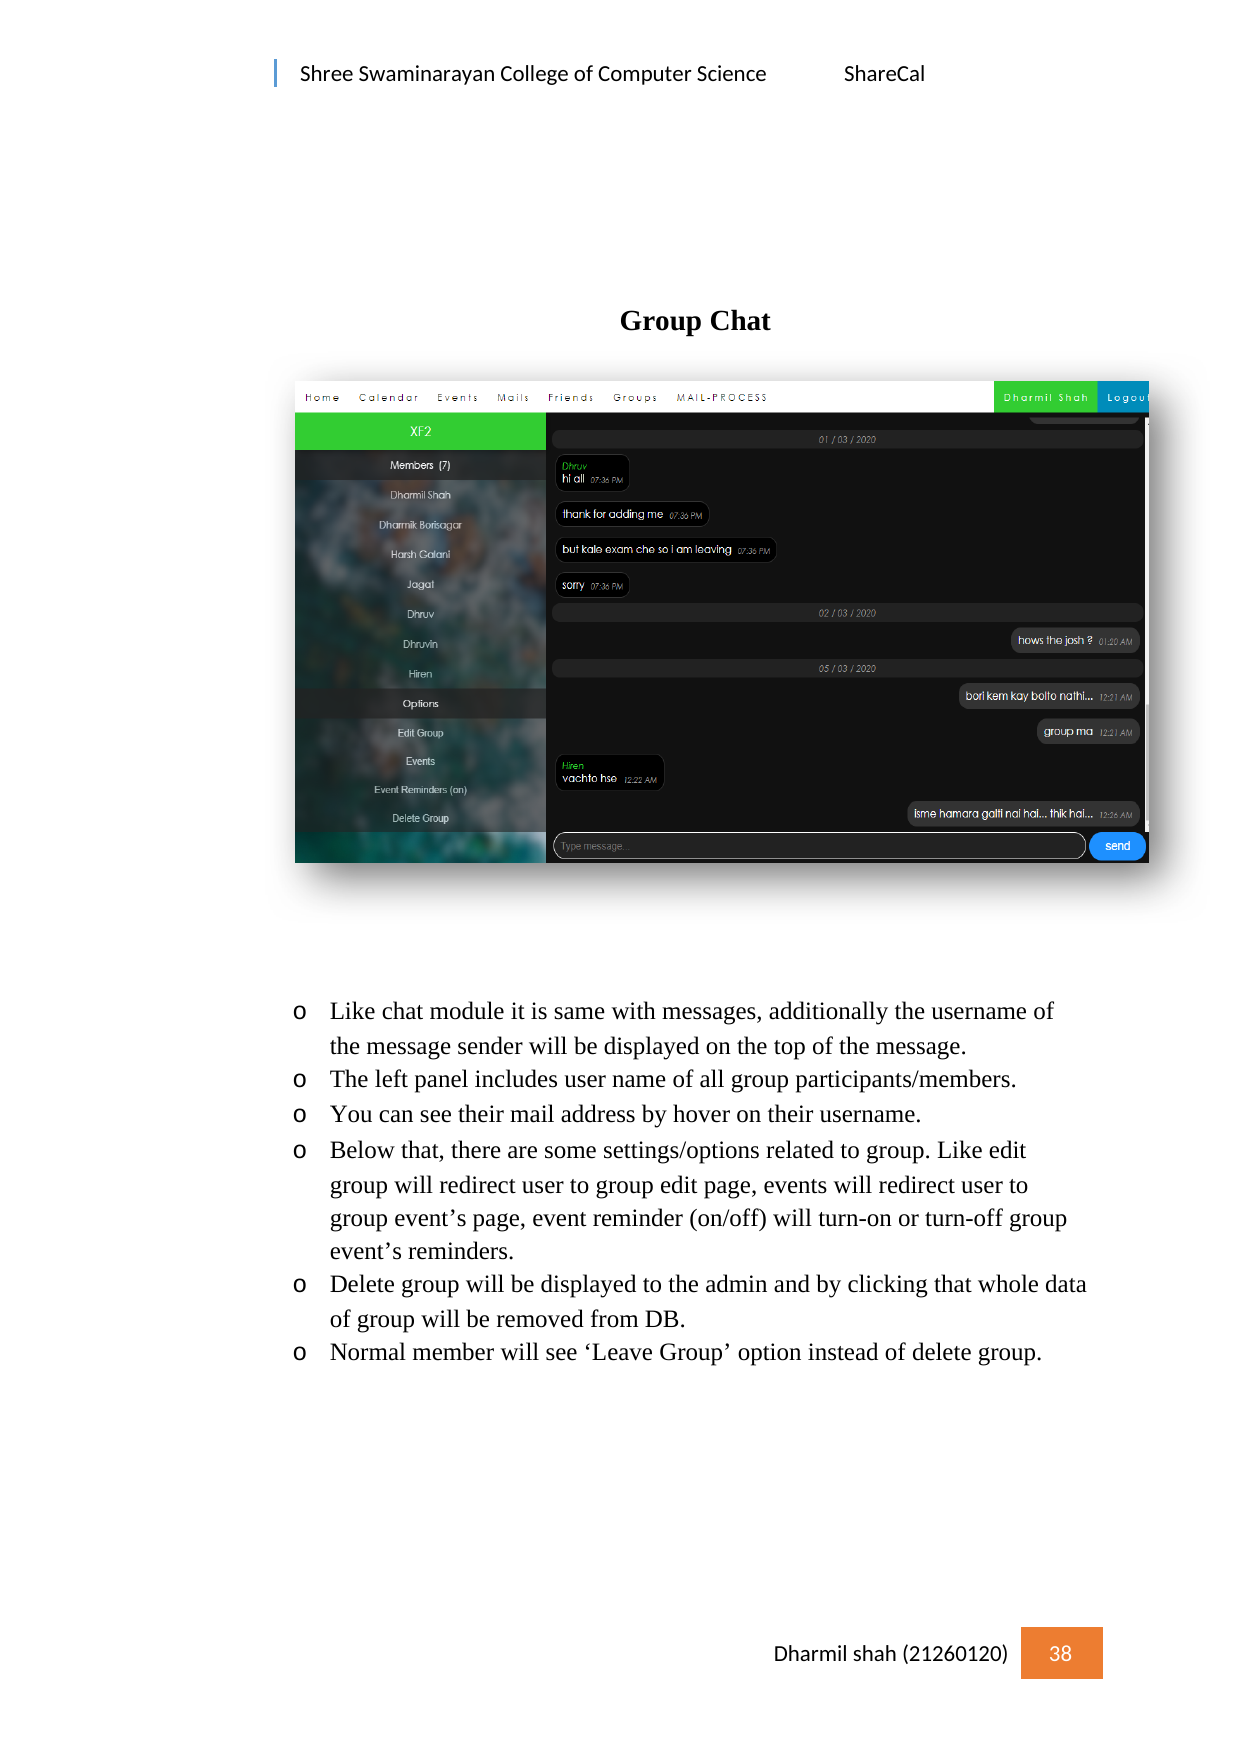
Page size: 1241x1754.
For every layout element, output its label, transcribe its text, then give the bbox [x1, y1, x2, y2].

list Like chat module it is same with messages, additionally the username of the message sender will be displayed on the top of the message. [292, 996, 1090, 1060]
list Delete group will be displayed to the admin and by clicking that whole data of group will be removed from DB. [292, 1269, 1090, 1333]
list Normal member will see ‘Leave Group’ option instead of delete group. [292, 1337, 1090, 1368]
text Group Chat [300, 303, 1090, 337]
picture [295, 381, 1149, 863]
list The left panel includes user name of all group participants/members. [292, 1064, 1090, 1095]
list You can see their mail address by hover on their username. [292, 1099, 1090, 1130]
list Below that, there are some settings/options related to group. Like edit group will redirect user to group edit page, events will redirect user to group event’s page, event reminder (on/off) will turn-on or turn-off group event’s reminders. [292, 1135, 1090, 1265]
